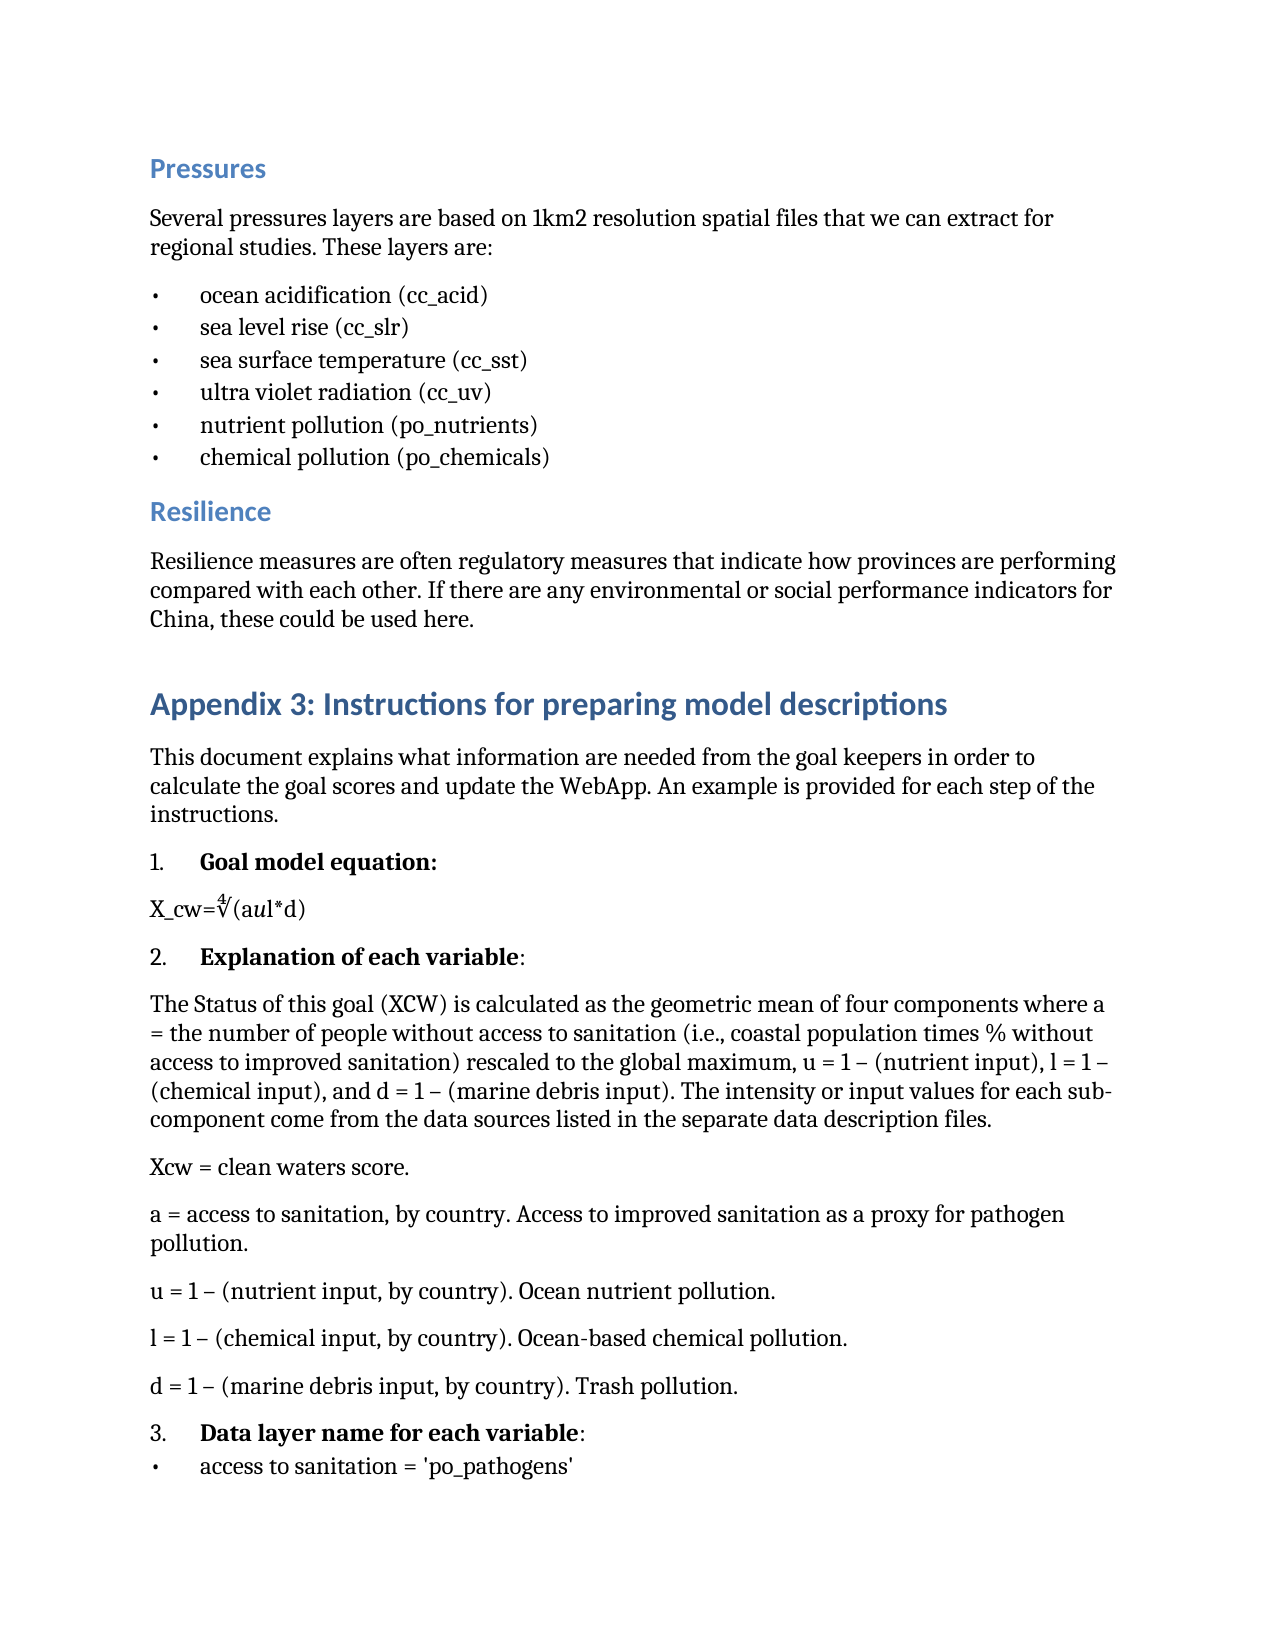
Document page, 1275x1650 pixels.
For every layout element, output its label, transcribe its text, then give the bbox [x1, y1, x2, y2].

text Several pressures layers are based on 1km2 resolution spatial files that we can extract for regional studies. These layers are: [150, 204, 1125, 262]
list ultra violet radiation (cc_uv) [150, 378, 1125, 407]
text d = 1 – (marine debris input, by country). Trash pollution. [150, 1372, 1125, 1400]
list chemical pollution (po_chemicals) [150, 443, 1125, 472]
list nutrient pollution (po_nutrients) [150, 411, 1125, 439]
text l = 1 – (chemical input, by country). Ocean-based chemical pollution. [150, 1324, 1125, 1353]
subtitle Pressures [150, 150, 1125, 186]
subtitle Appendix 3: Instructions for preparing model descriptions [150, 683, 1125, 724]
list access to sanitation = 'po_pathogens' [150, 1452, 1125, 1480]
list sea surface temperature (cc_sst) [150, 346, 1125, 374]
text Resilience measures are often regulatory measures that indicate how provinces are performing compared with each other. If there are any environmental or social performance indicators for China, these could be used here. [150, 547, 1125, 633]
text X_cw=∜(aul*d) [150, 895, 1125, 924]
text Xcw = clean waters score. [150, 1153, 1125, 1182]
list sea level rise (cc_slr) [150, 313, 1125, 342]
list Data layer name for each variable: [150, 1419, 1125, 1448]
text a = access to sanitation, by country. Access to improved sanitation as a proxy for pathogen pollution. [150, 1200, 1125, 1258]
list ocean acidification (cc_acid) [150, 281, 1125, 309]
text This document explains what information are needed from the goal keepers in order to calculate the goal scores and update the WebApp. An example is provided for each step of the instructions. [150, 743, 1125, 829]
list Explanation of each variable: [150, 943, 1125, 972]
subtitle Resilience [150, 493, 1125, 528]
text u = 1 – (nutrient input, by country). Ocean nutrient pollution. [150, 1277, 1125, 1305]
list Goal model equation: [150, 848, 1125, 877]
text The Status of this goal (XCW) is calculated as the geometric mean of four components where a = the number of people without access to sanitation (i.e., coastal population times % without access to improved sanitation) rescaled to the global maximum, u = 1 – (nutrient input), l = 1 – (chemical input), and d = 1 – (marine debris input). The intensity or input values for each sub-component come from the data sources listed in the separate data description files. [150, 990, 1125, 1134]
